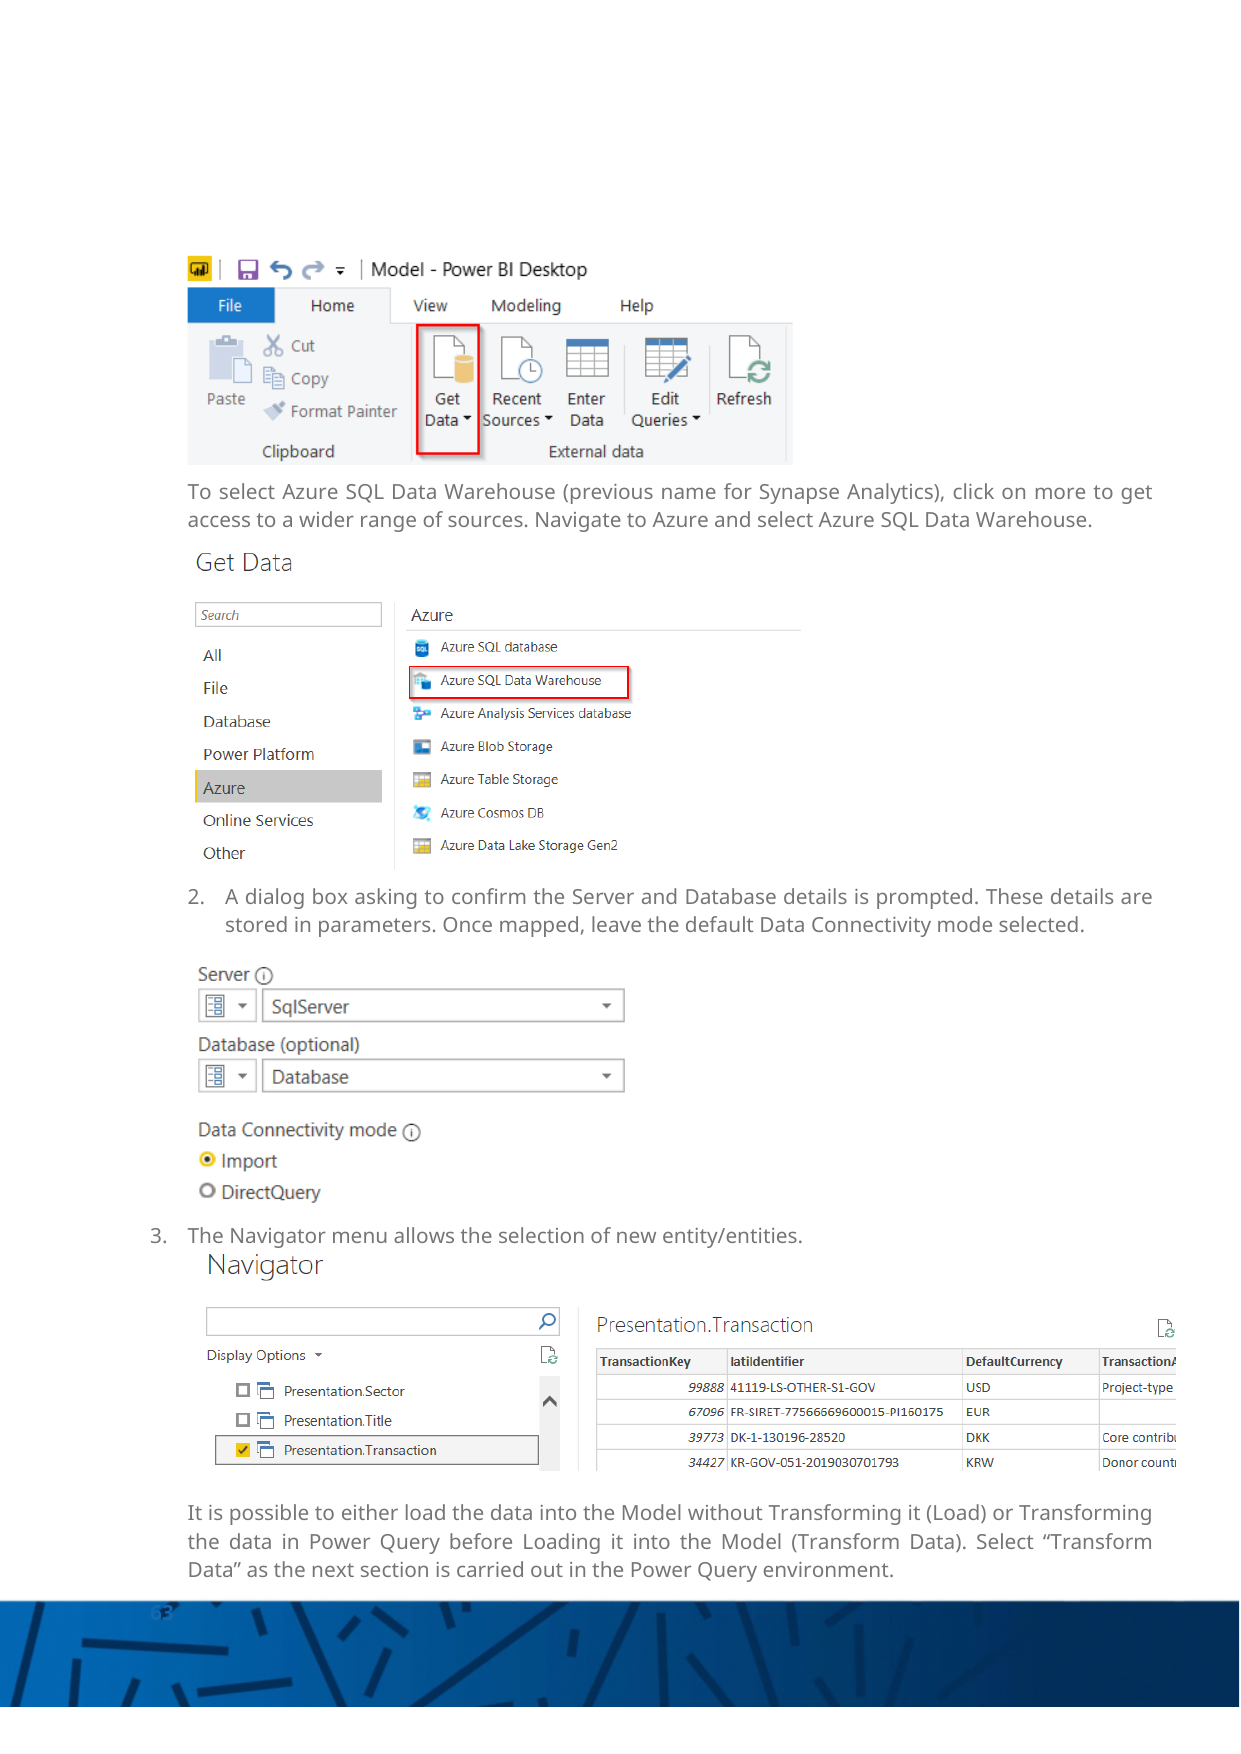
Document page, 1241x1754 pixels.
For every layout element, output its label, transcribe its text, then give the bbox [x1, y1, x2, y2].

picture [187, 1249, 1192, 1471]
picture [187, 951, 645, 1209]
picture [187, 546, 824, 870]
picture [0, 1598, 1240, 1707]
picture [187, 252, 793, 465]
list It is possible to either load the data into the Model without Transforming it (Load) or Transforming the data in Power Query before Loading it into the Model (Transform Data). Select “Transform Data” as the next section is carried out in the Power Query environment. [187, 1498, 1155, 1584]
list A dialog box asking to confirm the Server and Database details is prompted. These details are stored in parameters. Once mapped, leave the default Data Connectivity mode selected. [187, 882, 1155, 939]
text To select Azure SQL Data Warehouse (previous name for Synapse Analytics), click on more to get access to a wider range of sources. Navigate to Azure and select Azure SQL Data Warehouse. [187, 477, 1155, 534]
list The Navigator menu allows the selection of new entity/entities. [150, 1221, 1155, 1250]
